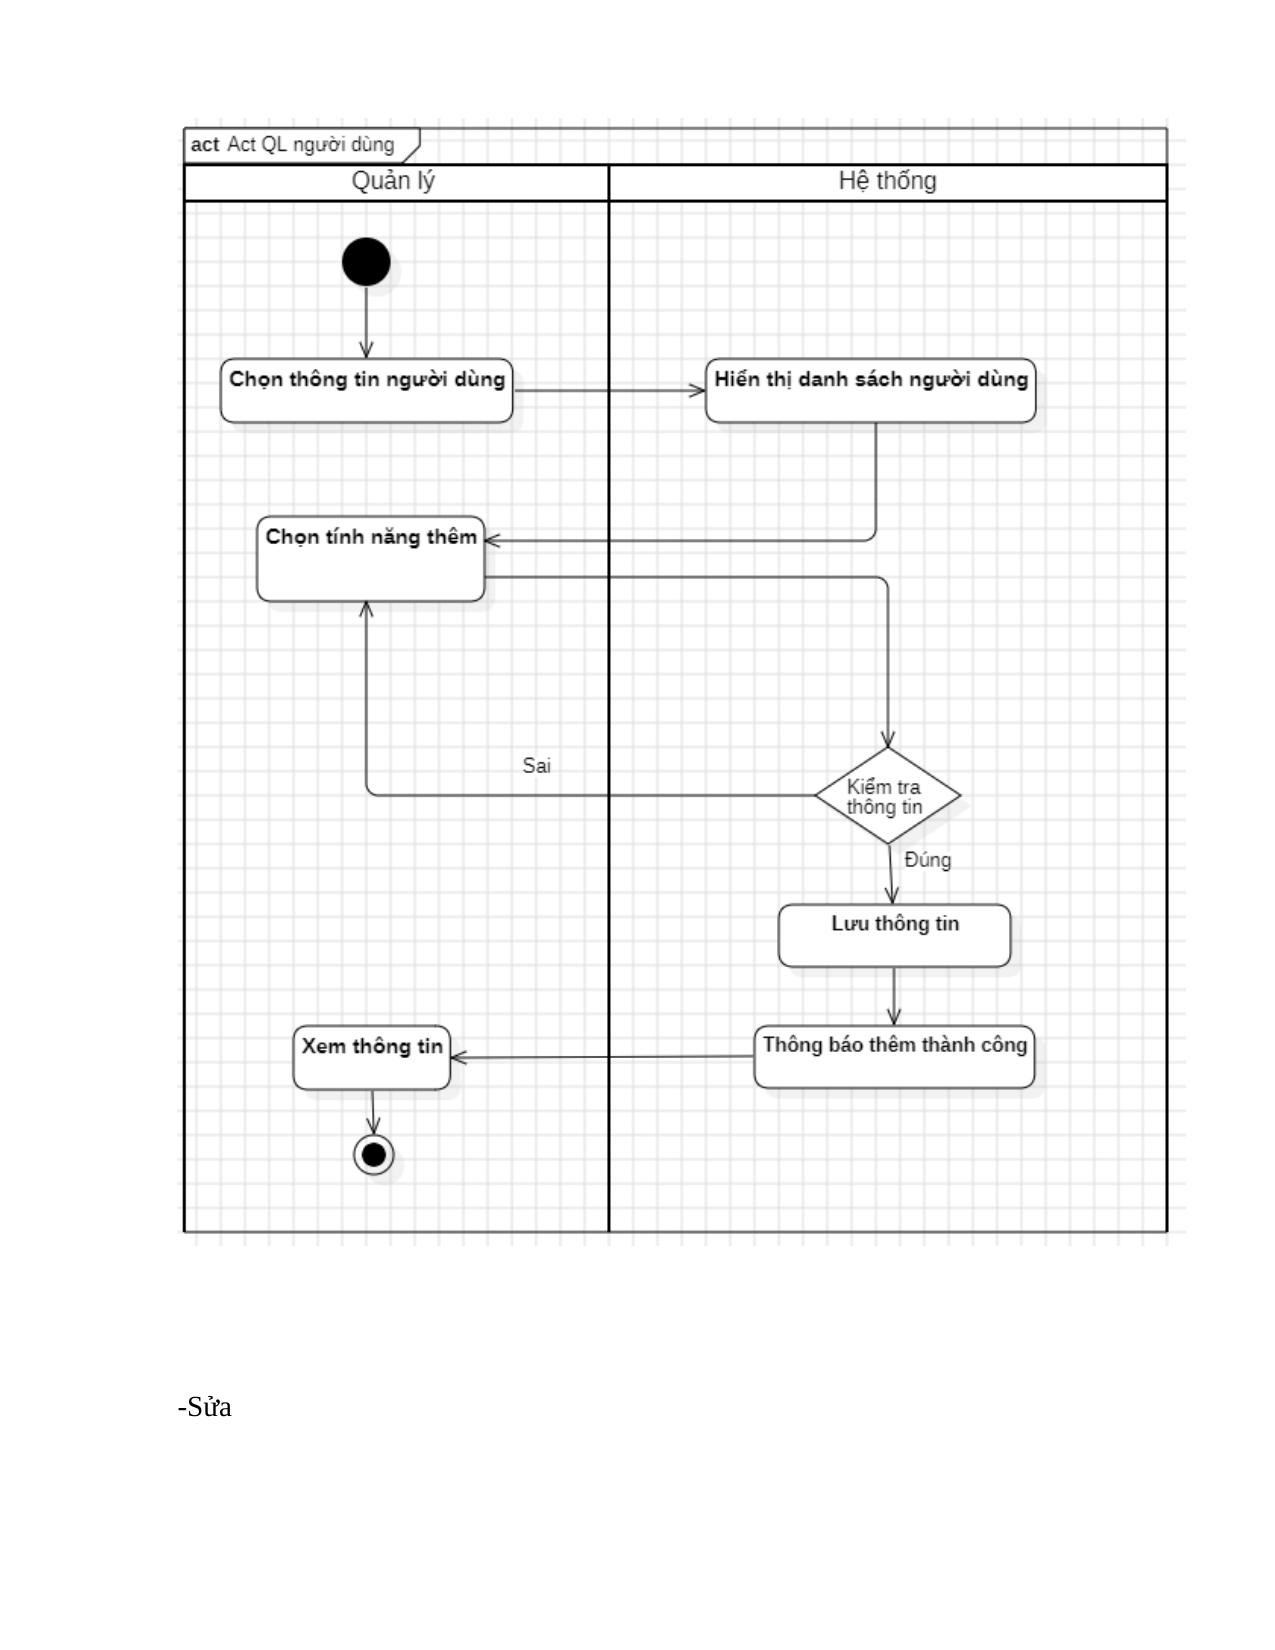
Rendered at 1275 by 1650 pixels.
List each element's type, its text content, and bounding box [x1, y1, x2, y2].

picture [177, 118, 1187, 1246]
text -Sửa [177, 1389, 1186, 1423]
